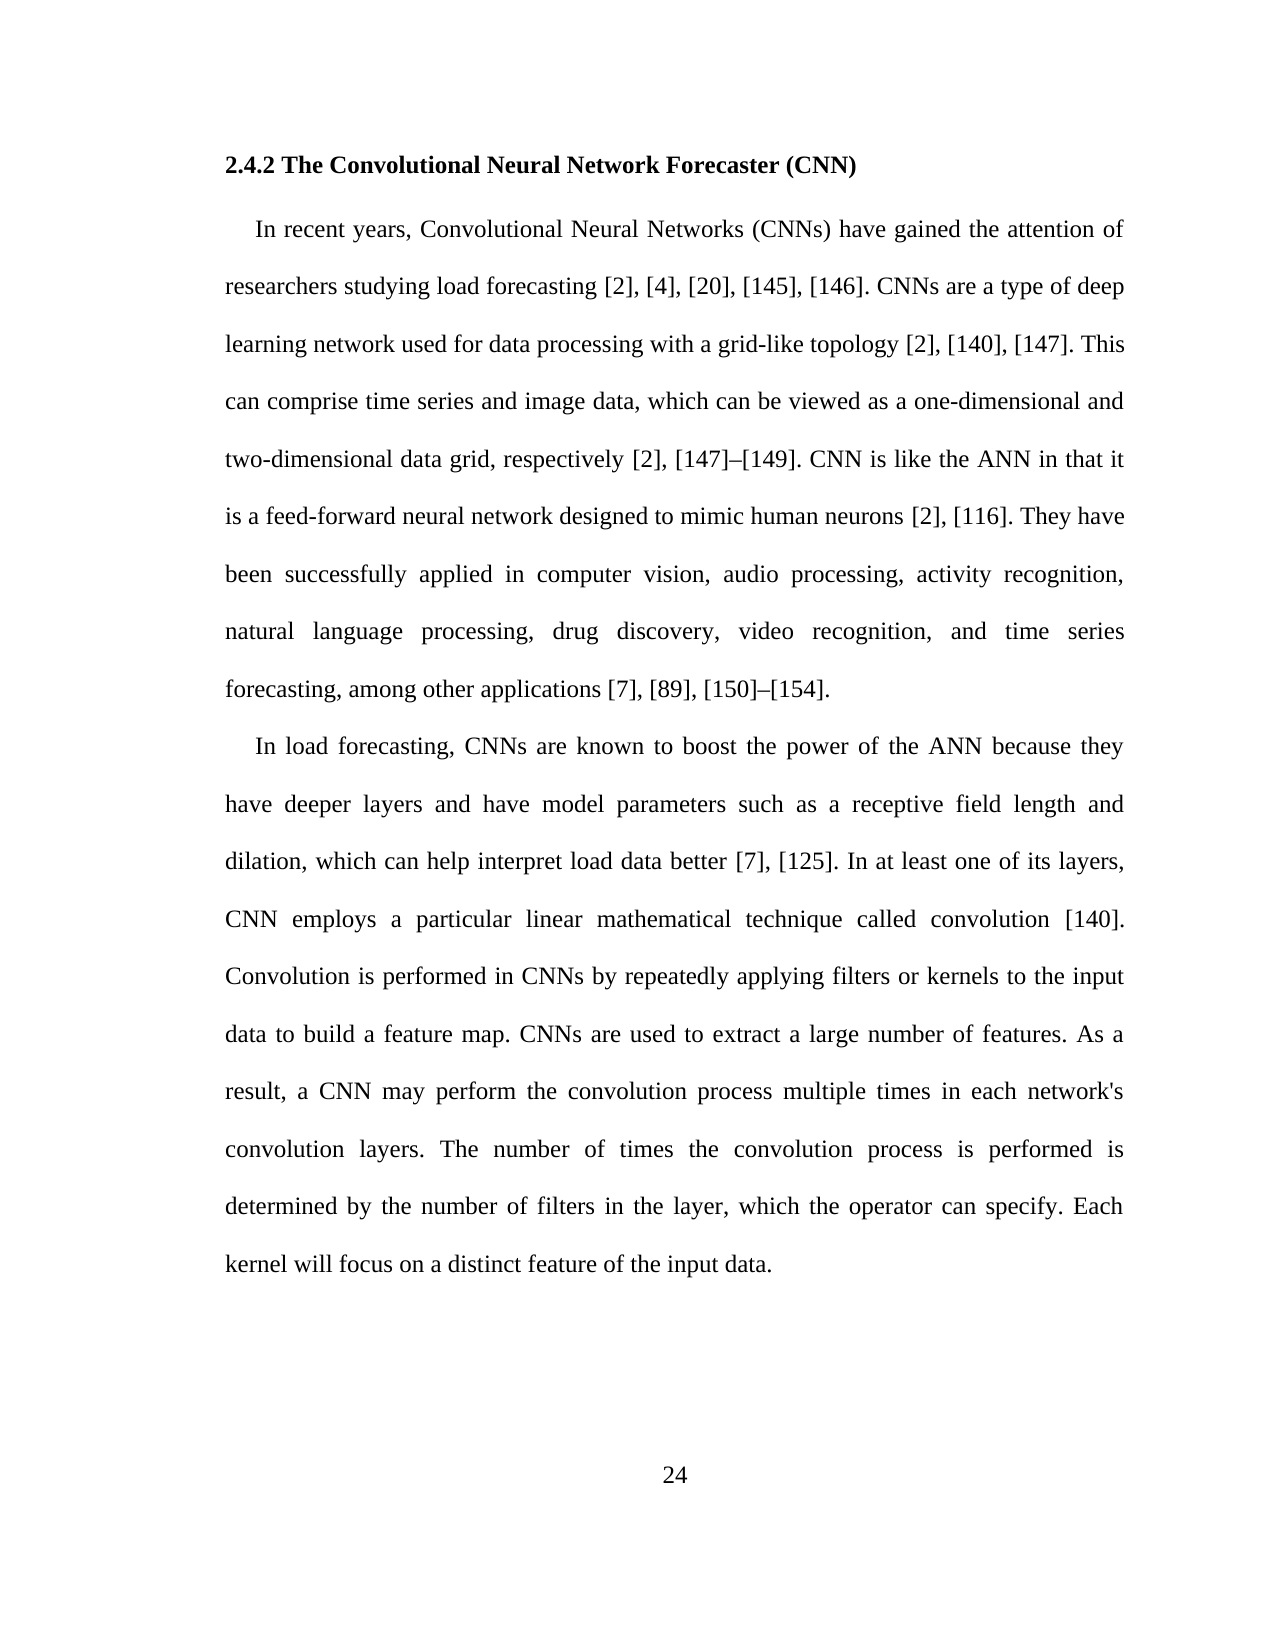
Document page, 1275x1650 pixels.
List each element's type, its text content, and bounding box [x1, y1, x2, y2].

subtitle 2.4.2 The Convolutional Neural Network Forecaster (CNN) [225, 150, 1125, 179]
text In recent years, Convolutional Neural Networks (CNNs) have gained the attention of researchers studying load forecasting [2], [4], [20], [145], [146]. CNNs are a type of deep learning network used for data processing with a grid-like topology [2], [140], [147]. This can comprise time series and image data, which can be viewed as a one-dimensional and two-dimensional data grid, respectively [2], [147]–[149]. CNN is like the ANN in that it is a feed-forward neural network designed to mimic human neurons [2], [116]. They have been successfully applied in computer vision, audio processing, activity recognition, natural language processing, drug discovery, video recognition, and time series forecasting, among other applications [7], [89], [150]–[154]. [225, 214, 1125, 702]
text In load forecasting, CNNs are known to boost the power of the ANN because they have deeper layers and have model parameters such as a receptive field length and dilation, which can help interpret load data better [7], [125]. In at least one of its layers, CNN employs a particular linear mathematical technique called convolution [140]. Convolution is performed in CNNs by repeatedly applying filters or kernels to the input data to build a feature map. CNNs are used to extract a large number of features. As a result, a CNN may perform the convolution process multiple times in each network's convolution layers. The number of times the convolution process is performed is determined by the number of filters in the layer, which the operator can specify. Each kernel will focus on a distinct feature of the input data. [225, 731, 1125, 1277]
